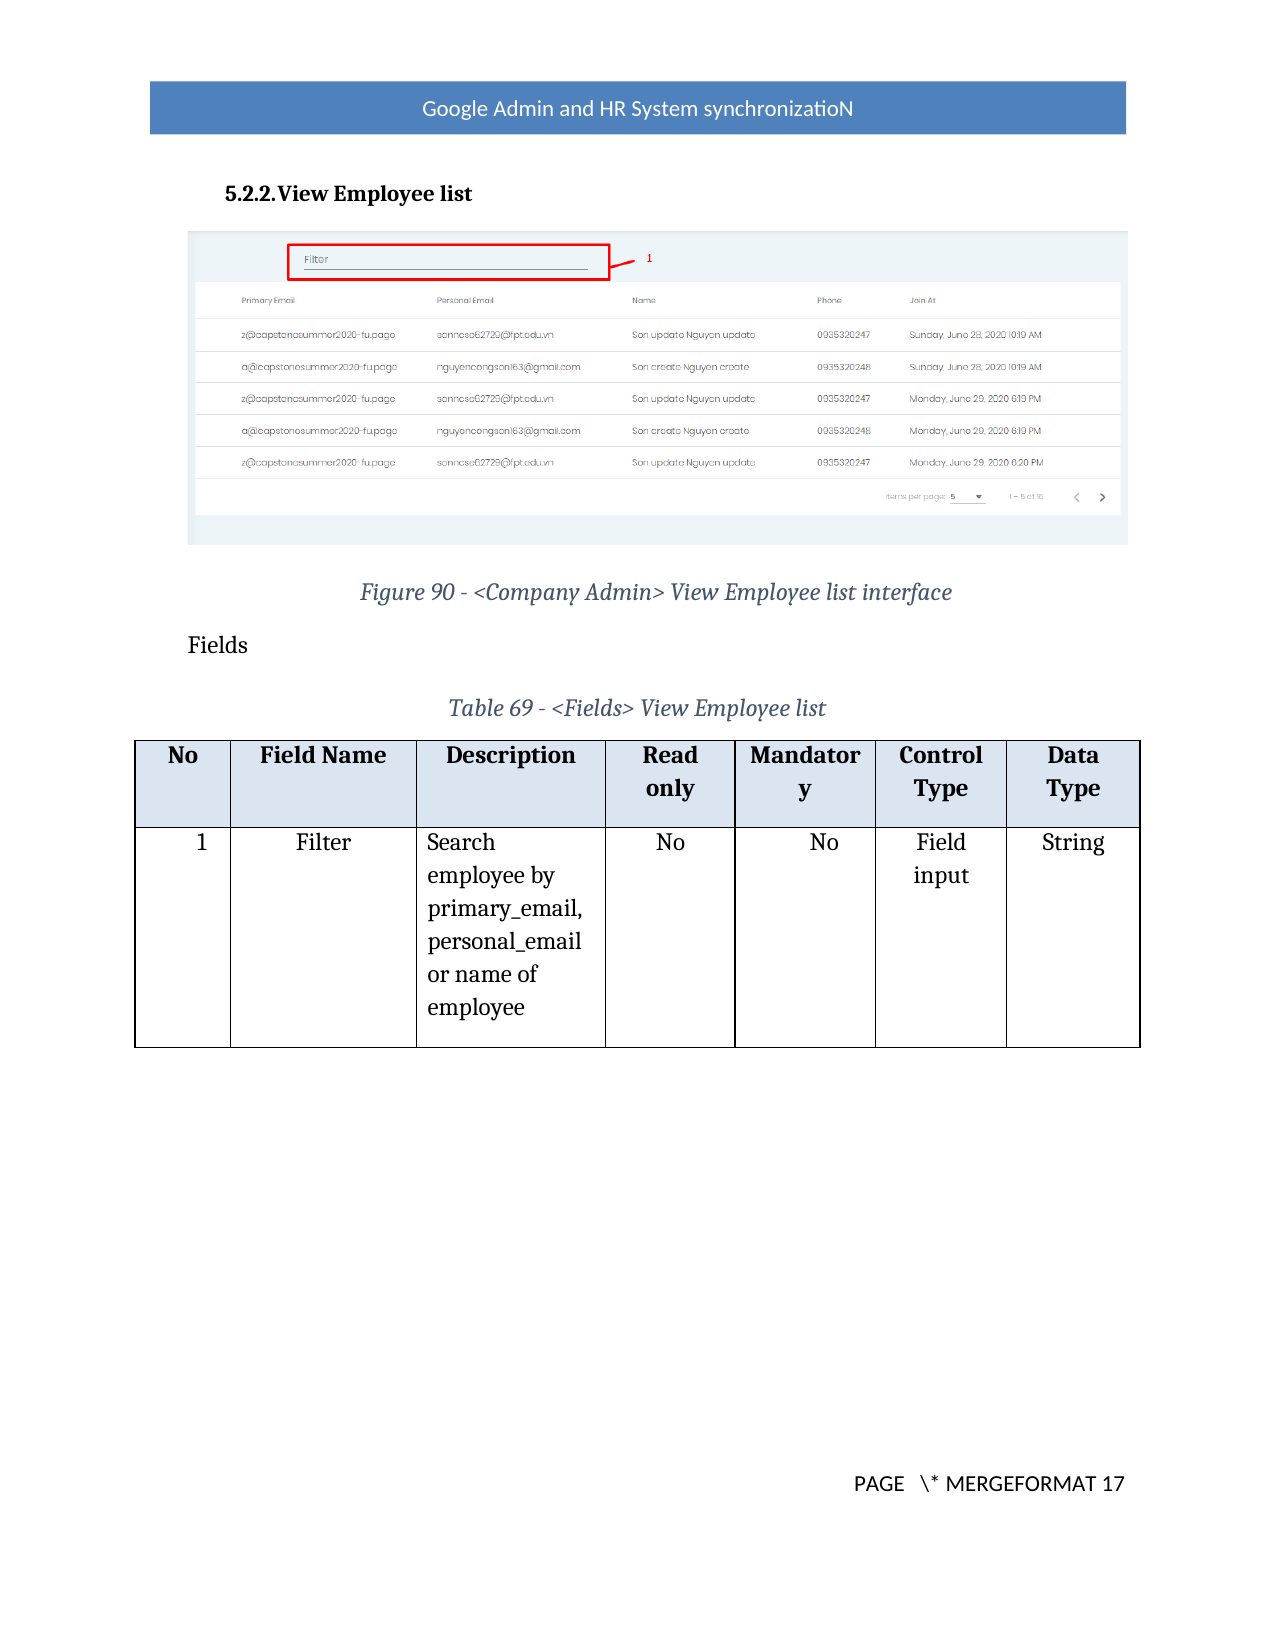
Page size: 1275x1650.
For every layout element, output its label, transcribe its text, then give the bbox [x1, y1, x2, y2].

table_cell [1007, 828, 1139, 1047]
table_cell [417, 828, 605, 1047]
picture [187, 231, 1128, 545]
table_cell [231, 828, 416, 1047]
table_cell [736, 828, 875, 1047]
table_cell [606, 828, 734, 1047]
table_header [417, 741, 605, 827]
text Fields [187, 631, 1125, 660]
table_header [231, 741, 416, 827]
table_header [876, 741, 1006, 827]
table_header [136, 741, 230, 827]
text Table 69 - <Fields> View Employee list [150, 693, 1125, 722]
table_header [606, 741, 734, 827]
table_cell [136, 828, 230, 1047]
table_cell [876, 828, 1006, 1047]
subtitle View Employee list [225, 181, 1125, 207]
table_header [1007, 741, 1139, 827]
text Figure 90 - <Company Admin> View Employee list interface [187, 577, 1125, 606]
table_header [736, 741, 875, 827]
